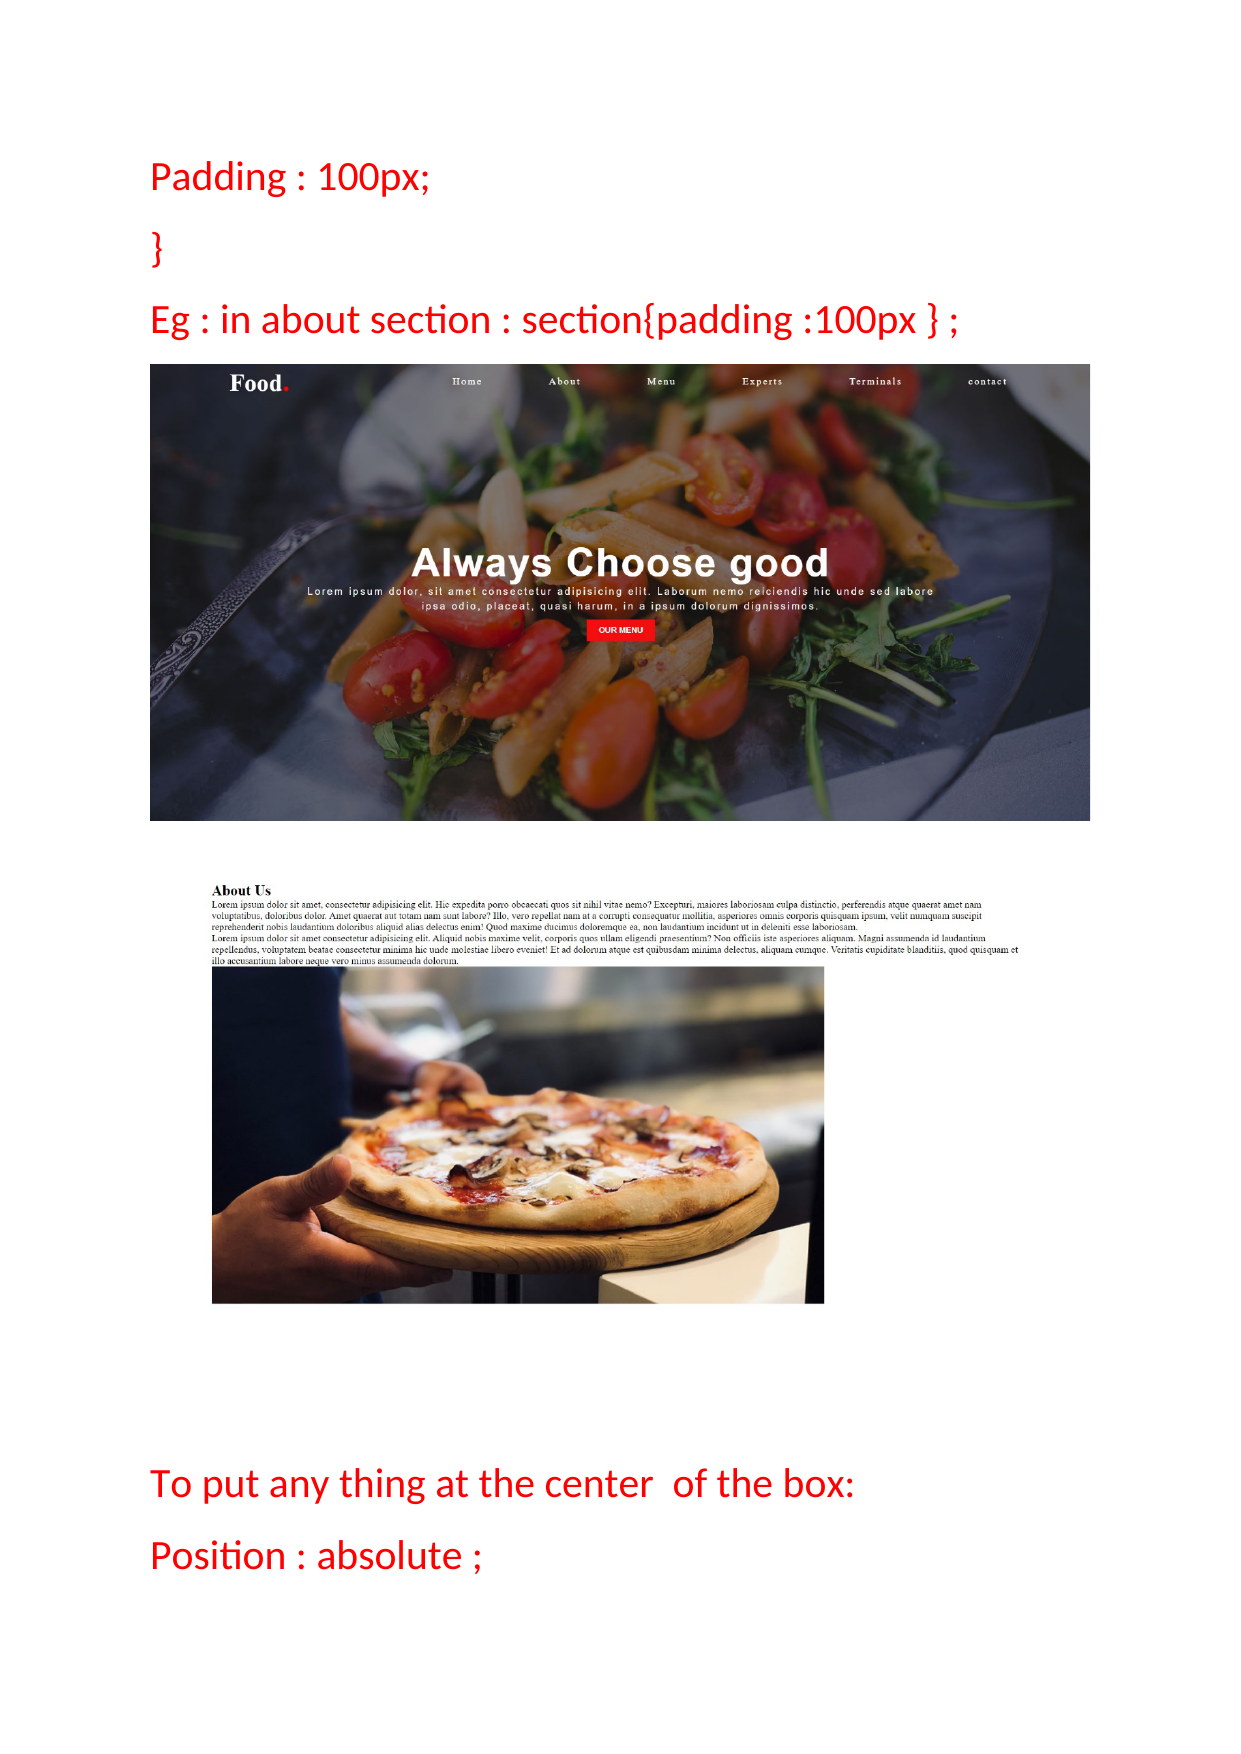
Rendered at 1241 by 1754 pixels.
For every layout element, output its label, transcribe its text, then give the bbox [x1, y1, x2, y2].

text Position : absolute ; [150, 1529, 1090, 1579]
text } [150, 222, 1090, 272]
text Padding : 100px; [150, 150, 1090, 201]
picture [150, 364, 1091, 1367]
text To put any thing at the center of the box: [150, 1457, 1090, 1508]
text Eg : in about section : section{padding :100px } ; [150, 293, 1090, 344]
